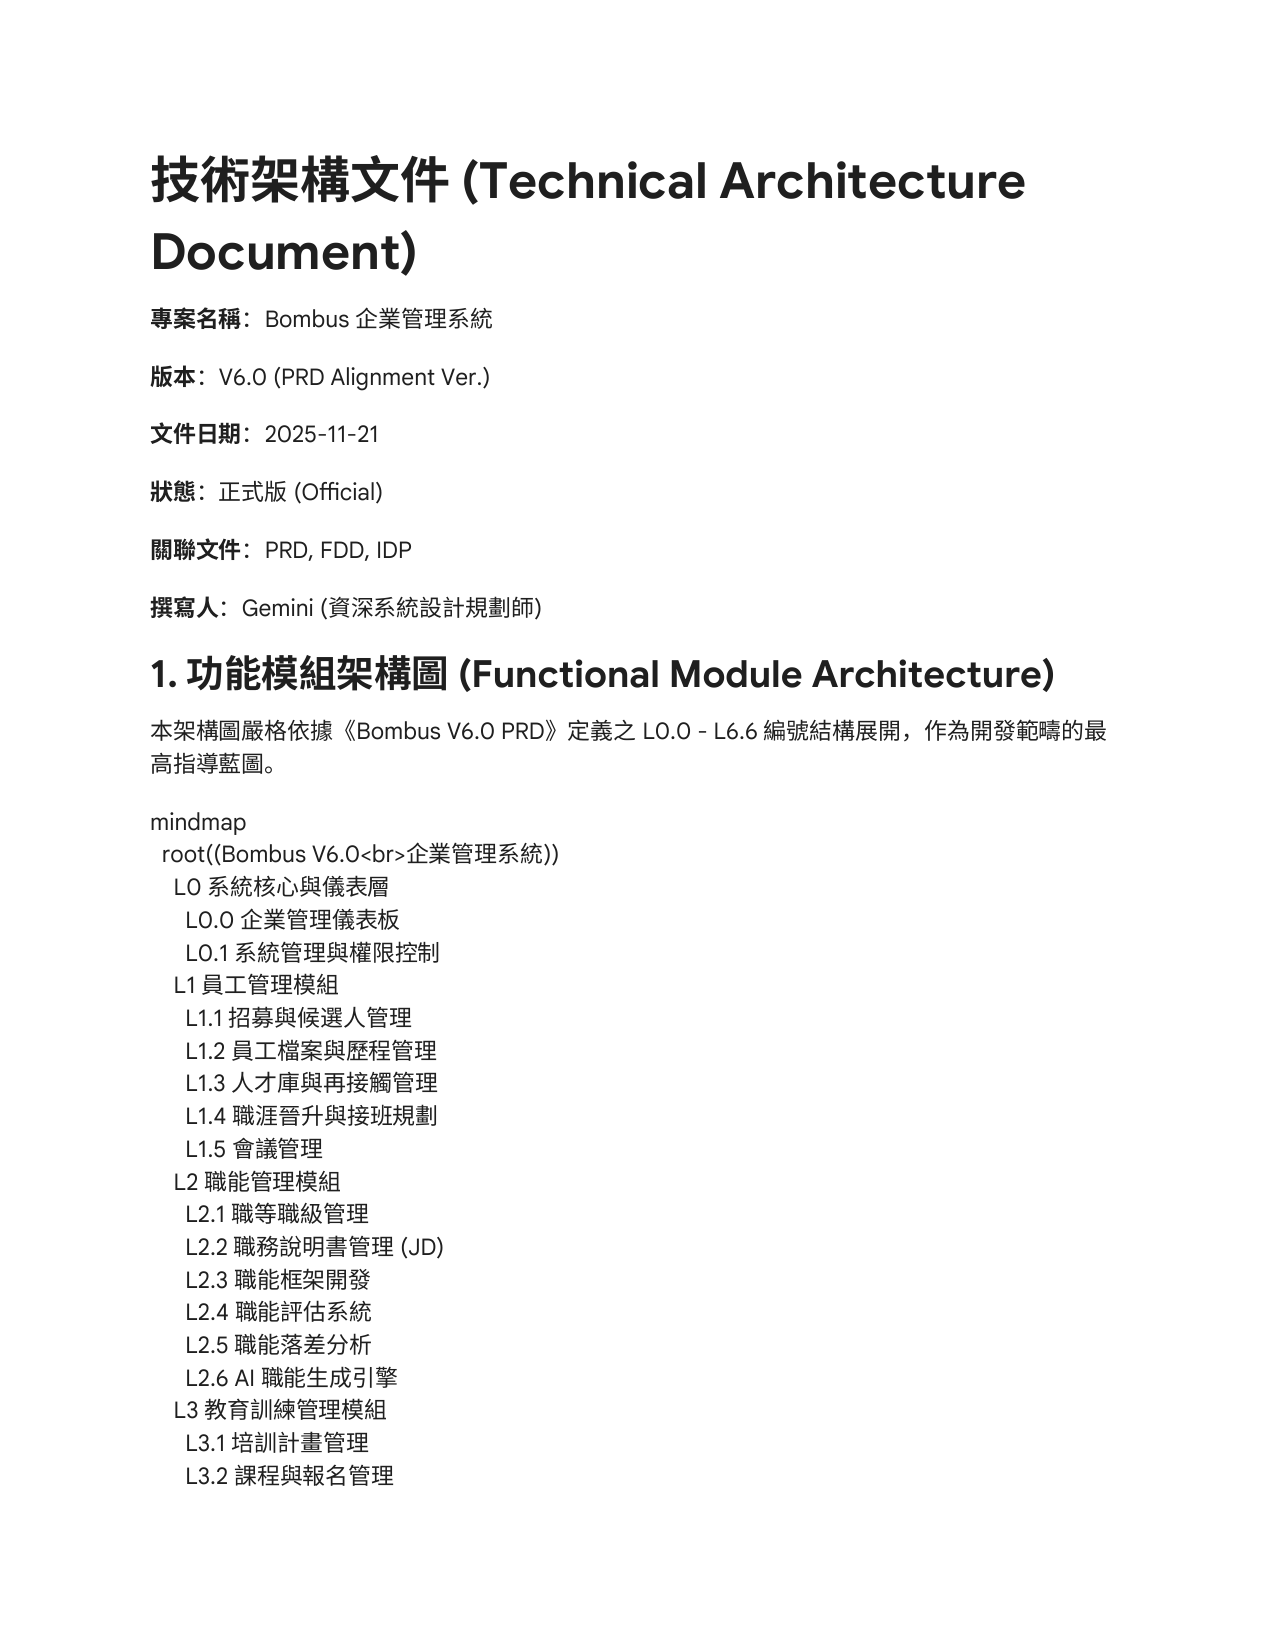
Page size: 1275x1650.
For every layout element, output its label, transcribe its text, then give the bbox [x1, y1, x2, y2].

subtitle 技術架構文件 (Technical Architecture Document) [150, 150, 1125, 284]
text 撰寫人：Gemini (資深系統設計規劃師) [150, 594, 1125, 622]
text 關聯文件：PRD, FDD, IDP [150, 536, 1125, 565]
text 文件日期：2025-11-21 [150, 421, 1125, 449]
text 專案名稱：Bombus 企業管理系統 [150, 305, 1125, 334]
text 狀態：正式版 (Official) [150, 478, 1125, 507]
subtitle 1. 功能模組架構圖 (Functional Module Architecture) [150, 651, 1125, 698]
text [150, 808, 1125, 1491]
text 版本：V6.0 (PRD Alignment Ver.) [150, 363, 1125, 392]
text 本架構圖嚴格依據《Bombus V6.0 PRD》定義之 L0.0 - L6.6 編號結構展開，作為開發範疇的最高指導藍圖。 [150, 717, 1125, 779]
